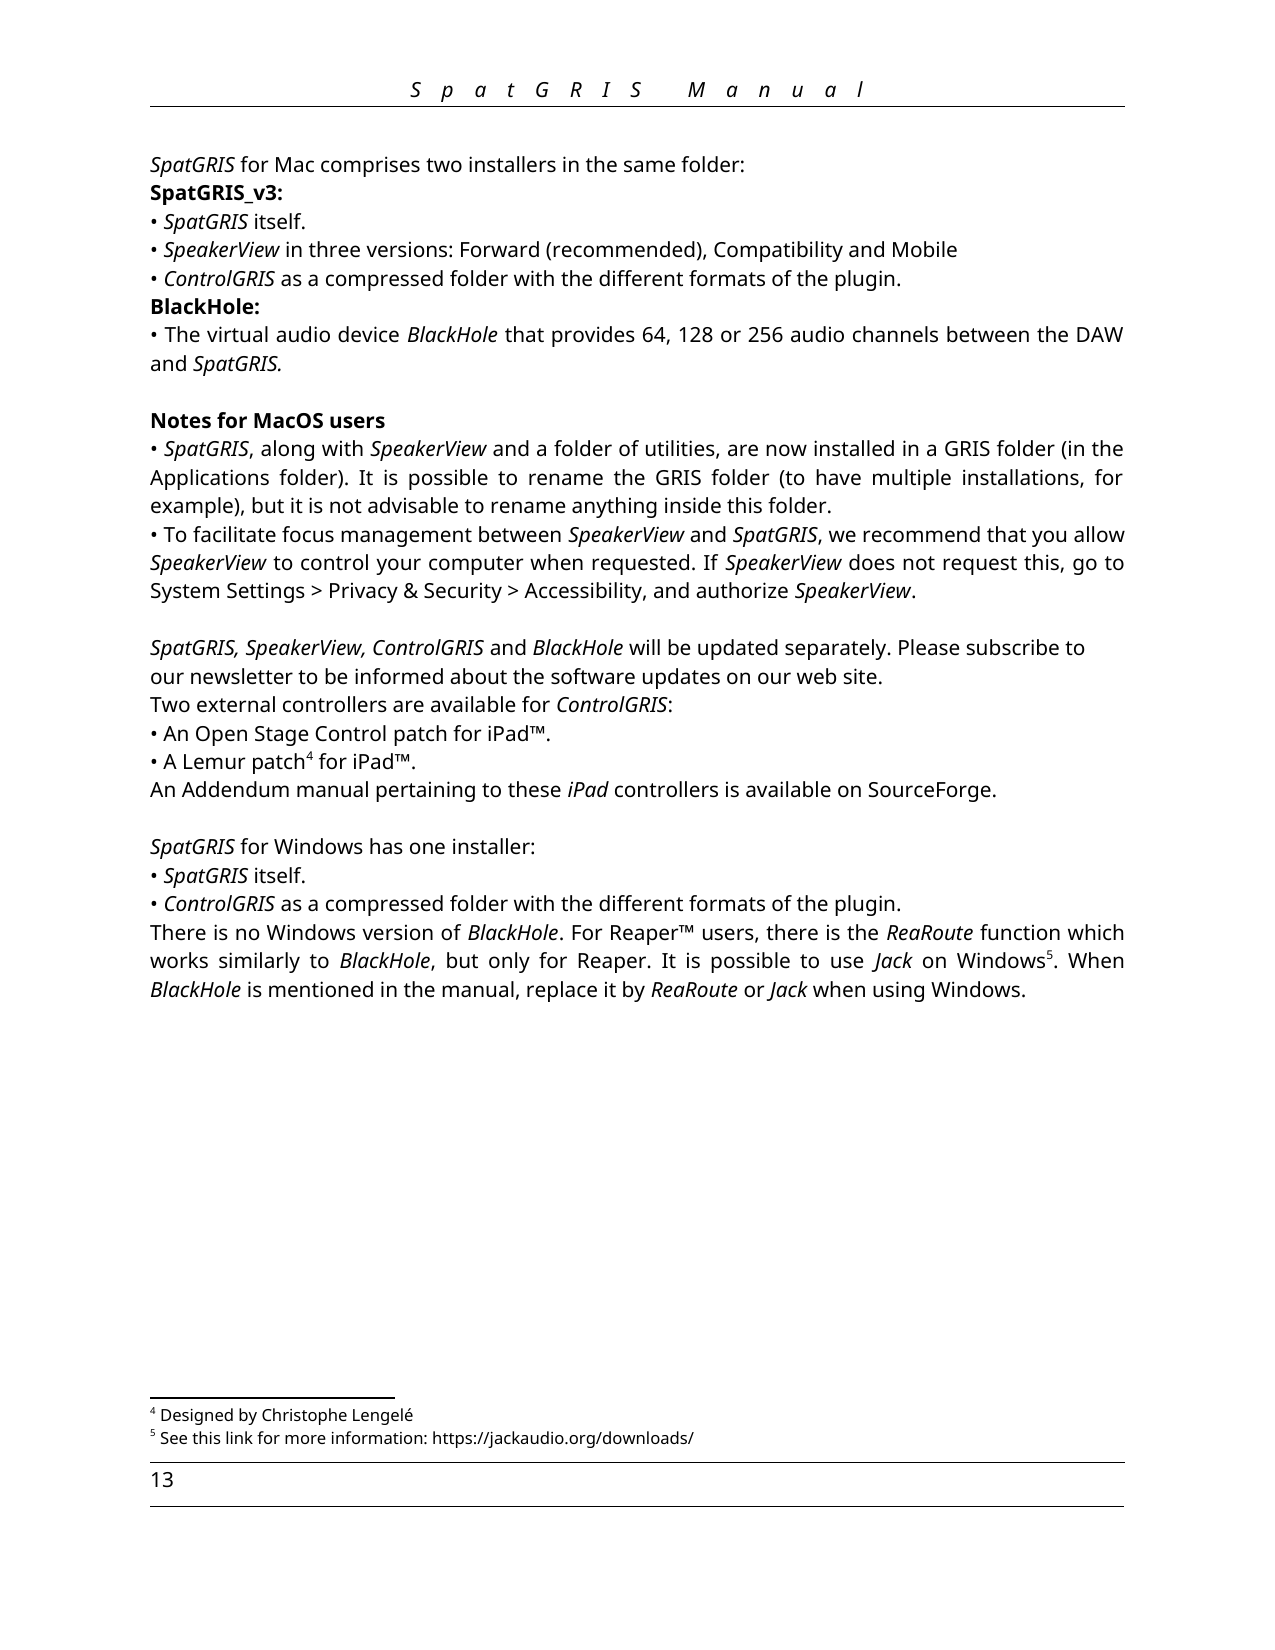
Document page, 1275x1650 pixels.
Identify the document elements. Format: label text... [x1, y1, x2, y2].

text There is no Windows version of BlackHole. For Reaper™ users, there is the ReaRoute function which works similarly to BlackHole, but only for Reaper. It is possible to use Jack on Windows. When BlackHole is mentioned in the manual, replace it by ReaRoute or Jack when using Windows. [150, 918, 1125, 1003]
text • SpatGRIS itself. [150, 207, 1125, 235]
text • ControlGRIS as a compressed folder with the different formats of the plugin. [150, 264, 1125, 292]
text Two external controllers are available for ControlGRIS: [150, 690, 1125, 719]
text • To facilitate focus management between SpeakerView and SpatGRIS, we recommend that you allow SpeakerView to control your computer when requested. If SpeakerView does not request this, go to System Settings > Privacy & Security > Accessibility, and authorize SpeakerView. [150, 520, 1125, 605]
text SpatGRIS for Mac comprises two installers in the same folder: [150, 150, 1125, 178]
text • A Lemur patch for iPad™. [150, 747, 1125, 776]
text An Addendum manual pertaining to these iPad controllers is available on SourceForge. [150, 776, 1125, 804]
text SpatGRIS_v3: [150, 178, 1125, 207]
text • ControlGRIS as a compressed folder with the different formats of the plugin. [150, 889, 1125, 918]
text • An Open Stage Control patch for iPad™. [150, 719, 1125, 747]
text BlackHole: [150, 292, 1125, 321]
text • SpatGRIS itself. [150, 861, 1125, 889]
text • SpatGRIS, along with SpeakerView and a folder of utilities, are now installed in a GRIS folder (in the Applications folder). It is possible to rename the GRIS folder (to have multiple installations, for example), but it is not advisable to rename anything inside this folder. [150, 434, 1125, 520]
text Notes for MacOS users [150, 406, 1125, 434]
text • SpeakerView in three versions: Forward (recommended), Compatibility and Mobile [150, 235, 1125, 264]
text • The virtual audio device BlackHole that provides 64, 128 or 256 audio channels between the DAW and SpatGRIS. [150, 321, 1125, 377]
text SpatGRIS, SpeakerView, ControlGRIS and BlackHole will be updated separately. Please subscribe to our newsletter to be informed about the software updates on our web site. [150, 633, 1125, 690]
text SpatGRIS for Windows has one installer: [150, 832, 1125, 861]
